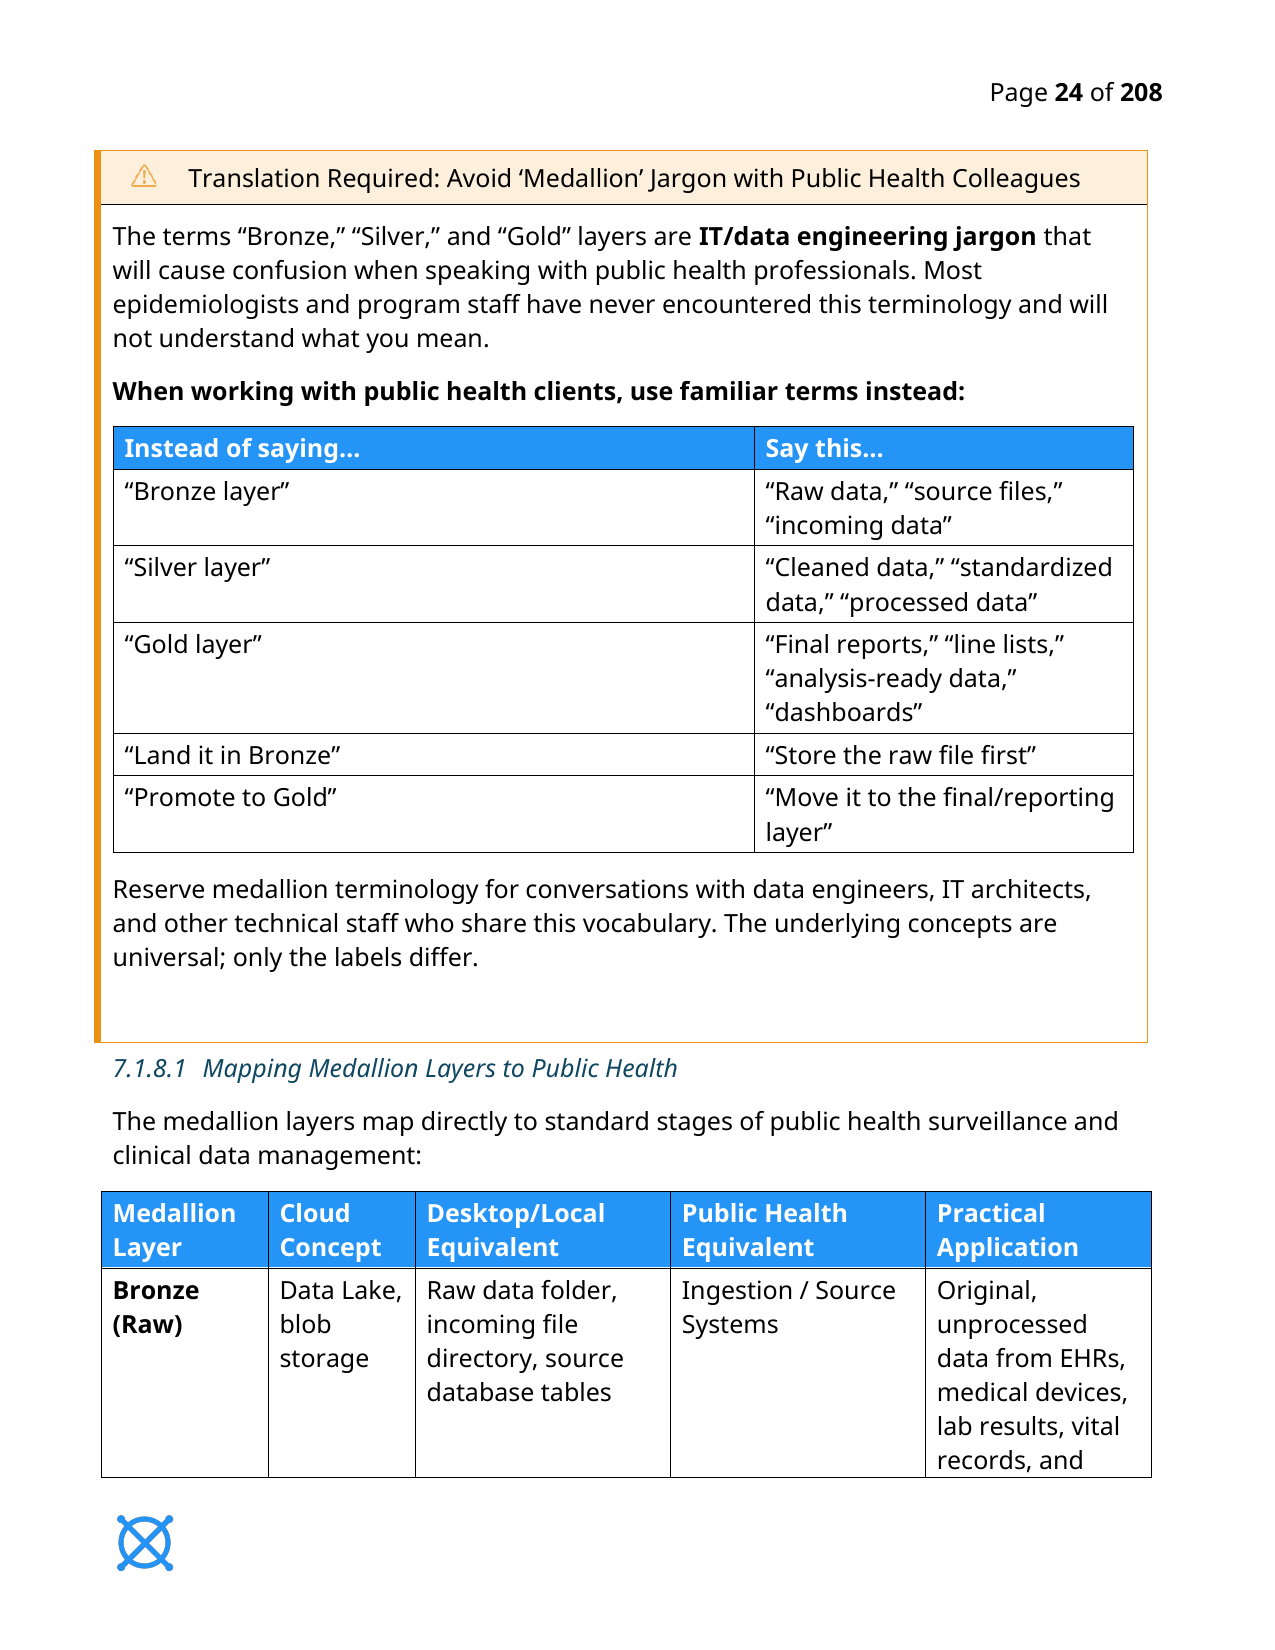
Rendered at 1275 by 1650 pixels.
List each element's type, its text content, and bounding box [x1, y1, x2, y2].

table_header Cloud Concept [269, 1192, 415, 1267]
table_cell Original, unprocessed data from EHRs, medical devices, lab results, vital records, and external APIs [926, 1269, 1151, 1477]
text The medallion layers map directly to standard stages of public health surveillance and clinical data management: [112, 1104, 1162, 1172]
table_cell Data Lake, blob storage [269, 1269, 415, 1477]
table_cell The terms “Bronze,” “Silver,” and “Gold” layers are IT/data engineering jargon that will cause confusion when speaking with public health professionals. Most epidemiologists and program staff have never encountered this terminology and will not understand what you mean. When working with public health clients, use familiar terms instead: Reserve medallion terminology for conversations with data engineers, IT architects, and other technical staff who share this vocabulary. The underlying concepts are universal; only the labels differ. [101, 205, 1147, 1042]
table_header Desktop/Local Equivalent [416, 1192, 670, 1267]
picture [131, 162, 157, 188]
table_header Medallion Layer [102, 1192, 268, 1267]
table_cell Bronze (Raw) [102, 1269, 268, 1477]
table_header Translation Required: Avoid ‘Medallion’ Jargon with Public Health Colleagues [101, 151, 1147, 204]
table_cell Ingestion / Source Systems [671, 1269, 925, 1477]
table_cell Raw data folder, incoming file directory, source database tables [416, 1269, 670, 1477]
table_header Practical Application [926, 1192, 1151, 1267]
table_header Public Health Equivalent [671, 1192, 925, 1267]
subtitle Mapping Medallion Layers to Public Health [112, 1051, 1162, 1085]
picture [112, 1511, 177, 1575]
